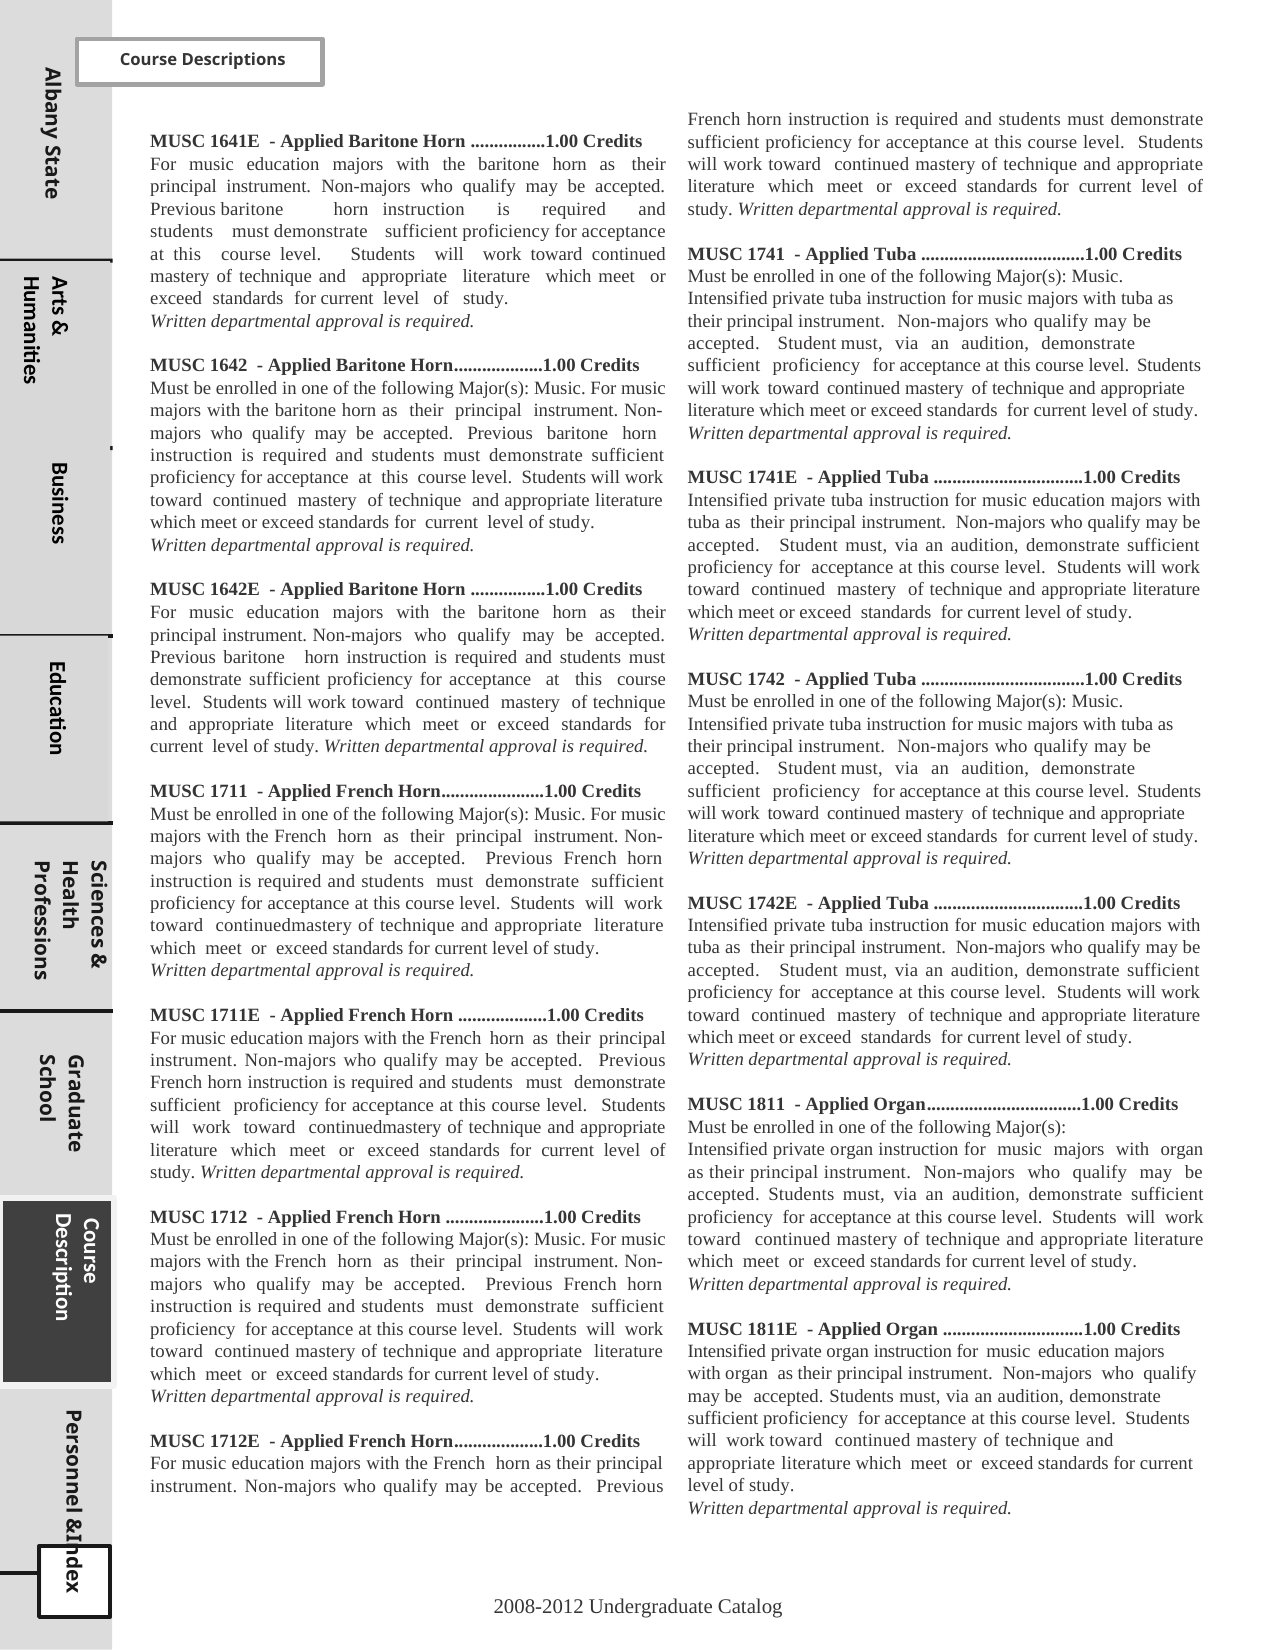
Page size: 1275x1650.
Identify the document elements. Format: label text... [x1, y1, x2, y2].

text Course Descriptions [119, 49, 1212, 70]
text MUSC 1741 - Applied Tuba ...................................1.00 Credits Must be enrolled in one of the following Major(s): Music. Intensified private tuba instruction for music majors with tuba as their principal instrument. Non-majors who qualify may be accepted. Student must, via an audition, demonstrate sufficient proficiency for acceptance at this course level. Students will work toward continued mastery of technique and appropriate literature which meet or exceed standards for current level of study. [687, 242, 1203, 421]
text Written departmental approval is required. [150, 959, 662, 981]
text MUSC 1641E - Applied Baritone Horn ................1.00 Credits [150, 130, 662, 152]
text MUSC 1711 - Applied French Horn......................1.00 Credits Must be enrolled in one of the following Major(s): Music. For music majors with the French horn as their principal instrument. Non- majors who qualify may be accepted. Previous French horn instruction is required and students must demonstrate sufficient proficiency for acceptance at this course level. Students will work toward continuedmastery of technique and appropriate literature which meet or exceed standards for current level of study. [150, 780, 666, 958]
text For music education majors with the French horn as their principal instrument. Non-majors who qualify may be accepted. Previous French horn instruction is required and students must demonstrate sufficient proficiency for acceptance at this course level. Students will work toward continuedmastery of technique and appropriate literature which meet or exceed standards for current level of study. Written departmental approval is required. [150, 1027, 666, 1183]
text Written departmental approval is required. [150, 1385, 662, 1406]
text MUSC 1811 - Applied Organ.................................1.00 Credits [687, 1093, 1212, 1114]
text Intensified private organ instruction for music majors with organ as their principal instrument. Non-majors who qualify may be accepted. Students must, via an audition, demonstrate sufficient proficiency for acceptance at this course level. Students will work toward continued mastery of technique and appropriate literature which meet or exceed standards for current level of study. [687, 1138, 1203, 1272]
text MUSC 1711E - Applied French Horn ...................1.00 Credits [150, 1004, 662, 1025]
text MUSC 1712 - Applied French Horn .....................1.00 Credits Must be enrolled in one of the following Major(s): Music. For music majors with the French horn as their principal instrument. Non- majors who qualify may be accepted. Previous French horn instruction is required and students must demonstrate sufficient proficiency for acceptance at this course level. Students will work toward continued mastery of technique and appropriate literature which meet or exceed standards for current level of study. [150, 1206, 666, 1384]
text For music education majors with the French horn as their principal instrument. Non-majors who qualify may be accepted. Previous [150, 1452, 666, 1496]
text Written departmental approval is required. [150, 310, 662, 331]
text Written departmental approval is required. [687, 1497, 1212, 1518]
text Written departmental approval is required. [687, 1273, 1212, 1294]
text MUSC 1811E - Applied Organ ..............................1.00 Credits Intensified private organ instruction for music education majors with organ as their principal instrument. Non-majors who qualify may be accepted. Students must, via an audition, demonstrate sufficient proficiency for acceptance at this course level. Students will work toward continued mastery of technique and appropriate literature which meet or exceed standards for current level of study. [687, 1317, 1203, 1496]
text MUSC 1742 - Applied Tuba ...................................1.00 Credits Must be enrolled in one of the following Major(s): Music. Intensified private tuba instruction for music majors with tuba as their principal instrument. Non-majors who qualify may be accepted. Student must, via an audition, demonstrate sufficient proficiency for acceptance at this course level. Students will work toward continued mastery of technique and appropriate literature which meet or exceed standards for current level of study. [687, 668, 1203, 846]
text Must be enrolled in one of the following Major(s): [687, 1116, 1212, 1137]
text Written departmental approval is required. [687, 422, 1212, 443]
text MUSC 1741E - Applied Tuba ................................1.00 Credits Intensified private tuba instruction for music education majors with tuba as their principal instrument. Non-majors who qualify may be accepted. Student must, via an audition, demonstrate sufficient proficiency for acceptance at this course level. Students will work toward continued mastery of technique and appropriate literature which meet or exceed standards for current level of study. [687, 466, 1203, 622]
text MUSC 1712E - Applied French Horn...................1.00 Credits [150, 1429, 662, 1451]
text MUSC 1742E - Applied Tuba ................................1.00 Credits Intensified private tuba instruction for music education majors with tuba as their principal instrument. Non-majors who qualify may be accepted. Student must, via an audition, demonstrate sufficient proficiency for acceptance at this course level. Students will work toward continued mastery of technique and appropriate literature which meet or exceed standards for current level of study. [687, 892, 1203, 1047]
text For music education majors with the baritone horn as their principal instrument. Non-majors who qualify may be accepted. Previous baritone horn instruction is required and students must demonstrate sufficient proficiency for acceptance at this course level. Students will work toward continued mastery of technique and appropriate literature which meet or exceed standards for current level of study. Written departmental approval is required. [150, 601, 666, 757]
text Written departmental approval is required. [687, 623, 1212, 644]
text 2008-2012 Undergraduate Catalog [493, 1594, 1212, 1618]
text MUSC 1642E - Applied Baritone Horn ................1.00 Credits [150, 578, 662, 600]
text For music education majors with the baritone horn as their principal instrument. Non-majors who qualify may be accepted. Previous baritone horn instruction is required and students must demonstrate sufficient proficiency for acceptance at this course level. Students will work toward continued mastery of technique and appropriate literature which meet or exceed standards for current level of study. [150, 153, 666, 309]
text French horn instruction is required and students must demonstrate sufficient proficiency for acceptance at this course level. Students will work toward continued mastery of technique and appropriate literature which meet or exceed standards for current level of study. Written departmental approval is required. [687, 108, 1203, 219]
text MUSC 1642 - Applied Baritone Horn...................1.00 Credits Must be enrolled in one of the following Major(s): Music. For music majors with the baritone horn as their principal instrument. Non- majors who qualify may be accepted. Previous baritone horn instruction is required and students must demonstrate sufficient proficiency for acceptance at this course level. Students will work toward continued mastery of technique and appropriate literature which meet or exceed standards for current level of study. [150, 354, 666, 533]
text Written departmental approval is required. [687, 1048, 1212, 1070]
text Written departmental approval is required. [150, 533, 662, 555]
text Written departmental approval is required. [687, 847, 1212, 868]
